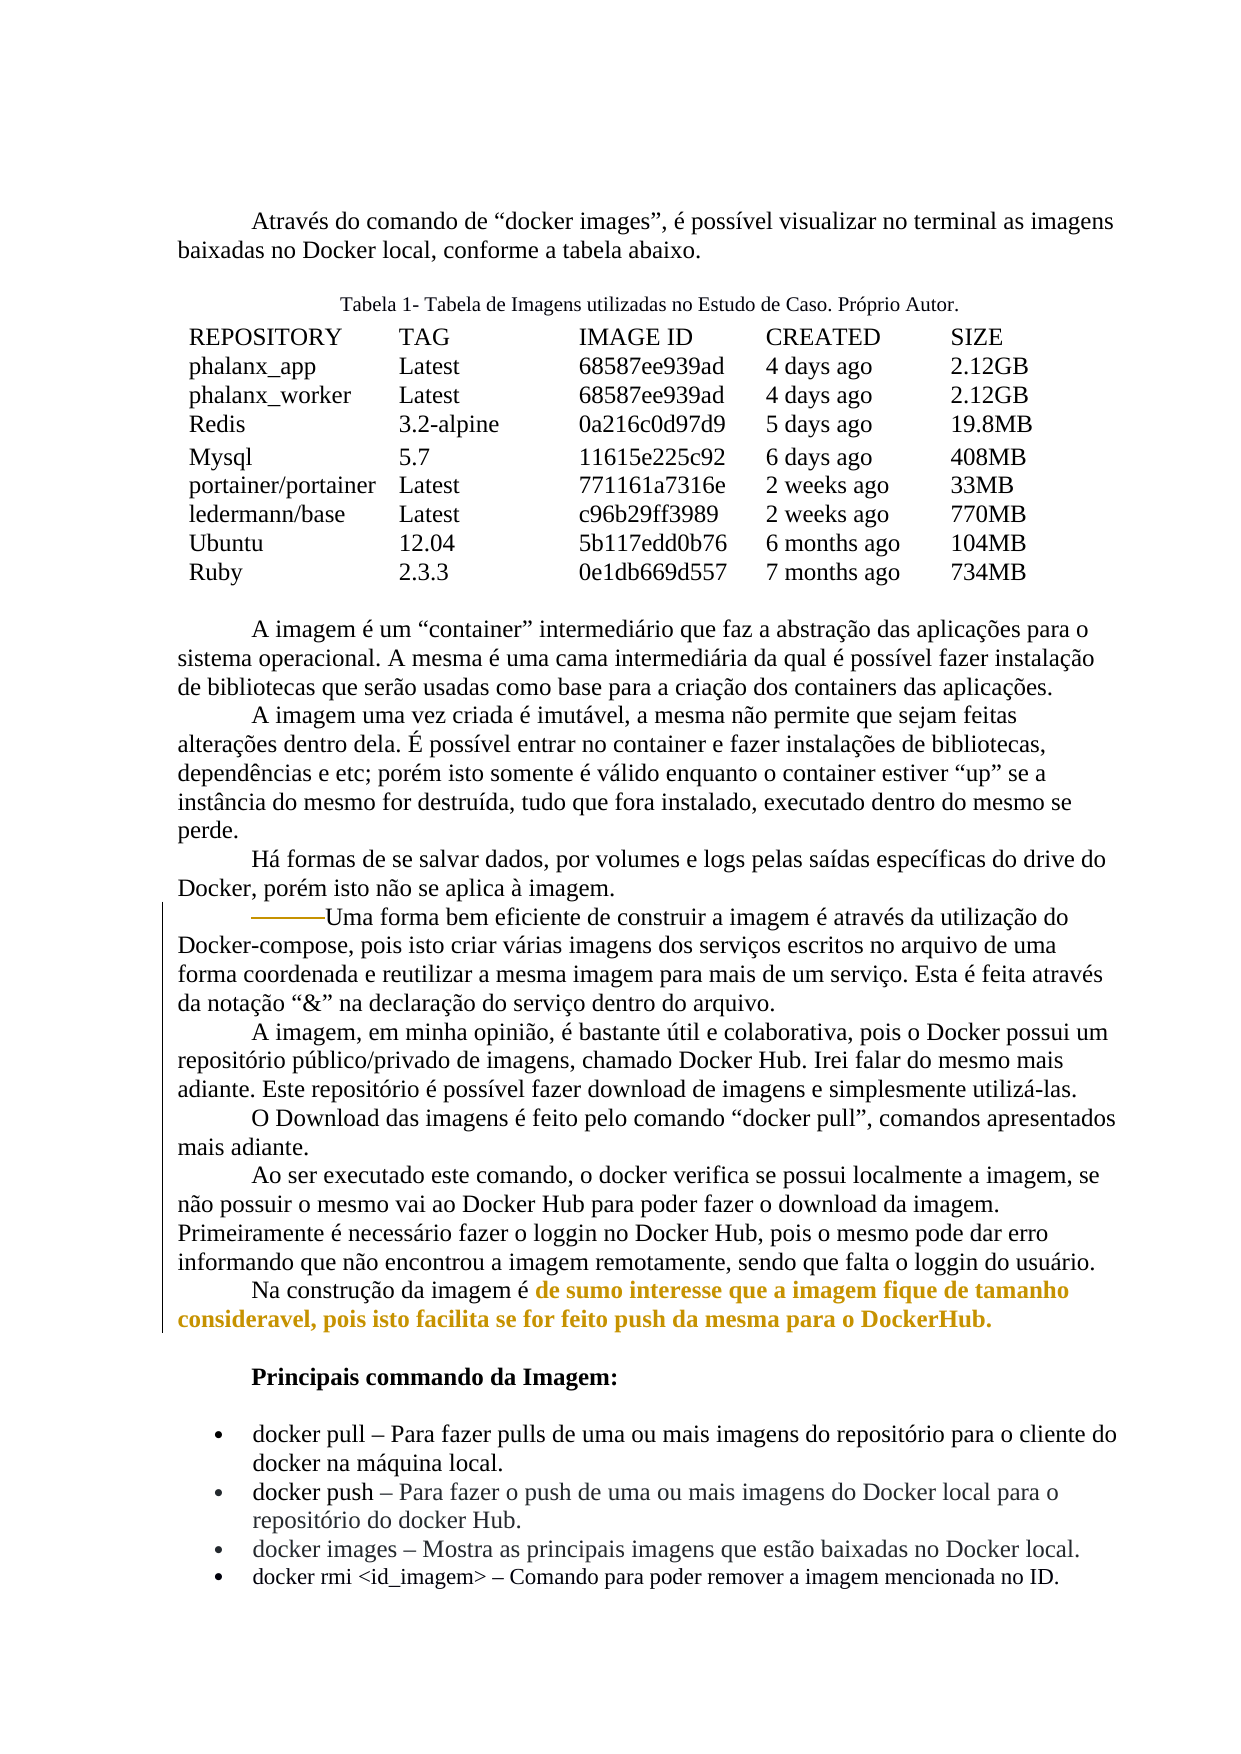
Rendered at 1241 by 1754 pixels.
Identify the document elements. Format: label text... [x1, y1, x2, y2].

table_cell 68587ee939ad [567, 351, 754, 380]
table_header IMAGE ID [567, 323, 754, 351]
table_cell Latest [387, 470, 567, 499]
table_cell phalanx_worker [177, 380, 387, 409]
list docker push – Para fazer o push de uma ou mais imagens do Docker local para o repositório do docker Hub. [215, 1477, 1122, 1534]
list docker rmi <id_imagem> – Comando para poder remover a imagem mencionada no ID. [215, 1563, 1122, 1589]
table_cell 408MB [939, 442, 1121, 470]
table_cell 2.12GB [939, 351, 1121, 380]
table_cell Latest [387, 351, 567, 380]
table_cell 4 days ago [754, 351, 939, 380]
table_cell Latest [387, 499, 567, 528]
table_cell 3.2-alpine [387, 409, 567, 442]
text A imagem é um “container” intermediário que faz a abstração das aplicações para o sistema operacional. A mesma é uma cama intermediária da qual é possível fazer instalação de bibliotecas que serão usadas como base para a criação dos containers das aplicações. [177, 614, 1122, 700]
table_cell 68587ee939ad [567, 380, 754, 409]
table_cell portainer/portainer [177, 470, 387, 499]
table_cell 770MB [939, 499, 1121, 528]
table_cell 2.12GB [939, 380, 1121, 409]
table_cell 104MB [939, 528, 1121, 557]
text A imagem, em minha opinião, é bastante útil e colaborativa, pois o Docker possui um repositório público/privado de imagens, chamado Docker Hub. Irei falar do mesmo mais adiante. Este repositório é possível fazer download de imagens e simplesmente utilizá-las. [177, 1017, 1122, 1103]
table_cell Redis [177, 409, 387, 442]
table_cell 2 weeks ago [754, 470, 939, 499]
table_cell 0e1db669d557 [567, 557, 754, 585]
table_cell 0a216c0d97d9 [567, 409, 754, 442]
text Através do comando de “docker images”, é possível visualizar no terminal as imagens baixadas no Docker local, conforme a tabela abaixo. [177, 206, 1122, 263]
table_cell c96b29ff3989 [567, 499, 754, 528]
table_cell 12.04 [387, 528, 567, 557]
table_cell Mysql [177, 442, 387, 470]
table_cell 2 weeks ago [754, 499, 939, 528]
table_cell 734MB [939, 557, 1121, 585]
table_cell 5.7 [387, 442, 567, 470]
table_header REPOSITORY [177, 323, 387, 351]
table_cell 771161a7316e [567, 470, 754, 499]
table_cell 2.3.3 [387, 557, 567, 585]
table_cell 6 months ago [754, 528, 939, 557]
text Uma forma bem eficiente de construir a imagem é através da utilização do Docker-compose, pois isto criar várias imagens dos serviços escritos no arquivo de uma forma coordenada e reutilizar a mesma imagem para mais de um serviço. Esta é feita através da notação “&” na declaração do serviço dentro do arquivo. [177, 902, 1122, 1017]
table_cell 7 months ago [754, 557, 939, 585]
table_cell 19.8MB [939, 409, 1121, 442]
table_cell 11615e225c92 [567, 442, 754, 470]
table_cell Latest [387, 380, 567, 409]
table_cell 6 days ago [754, 442, 939, 470]
text Ao ser executado este comando, o docker verifica se possui localmente a imagem, se não possuir o mesmo vai ao Docker Hub para poder fazer o download da imagem. Primeiramente é necessário fazer o loggin no Docker Hub, pois o mesmo pode dar erro informando que não encontrou a imagem remotamente, sendo que falta o loggin do usuário. [177, 1160, 1122, 1275]
table_header CREATED [754, 323, 939, 351]
text A imagem uma vez criada é imutável, a mesma não permite que sejam feitas alterações dentro dela. É possível entrar no container e fazer instalações de bibliotecas, dependências e etc; porém isto somente é válido enquanto o container estiver “up” se a instância do mesmo for destruída, tudo que fora instalado, executado dentro do mesmo se perde. [177, 700, 1122, 844]
table_cell 5 days ago [754, 409, 939, 442]
table_cell phalanx_app [177, 351, 387, 380]
table_cell Ubuntu [177, 528, 387, 557]
table_cell 5b117edd0b76 [567, 528, 754, 557]
text O Download das imagens é feito pelo comando “docker pull”, comandos apresentados mais adiante. [177, 1103, 1122, 1160]
text Há formas de se salvar dados, por volumes e logs pelas saídas específicas do drive do Docker, porém isto não se aplica à imagem. [177, 844, 1122, 902]
table_cell 33MB [939, 470, 1121, 499]
table_cell 4 days ago [754, 380, 939, 409]
text Na construção da imagem é de sumo interesse que a imagem fique de tamanho consideravel, pois isto facilita se for feito push da mesma para o DockerHub. [177, 1275, 1122, 1333]
list docker pull – Para fazer pulls de uma ou mais imagens do repositório para o cliente do docker na máquina local. [215, 1419, 1122, 1477]
list docker images – Mostra as principais imagens que estão baixadas no Docker local. [215, 1534, 1122, 1563]
table_header SIZE [939, 323, 1121, 351]
table_cell Ruby [177, 557, 387, 585]
text Principais commando da Imagem: [177, 1362, 1122, 1390]
table_header TAG [387, 323, 567, 351]
table_cell ledermann/base [177, 499, 387, 528]
